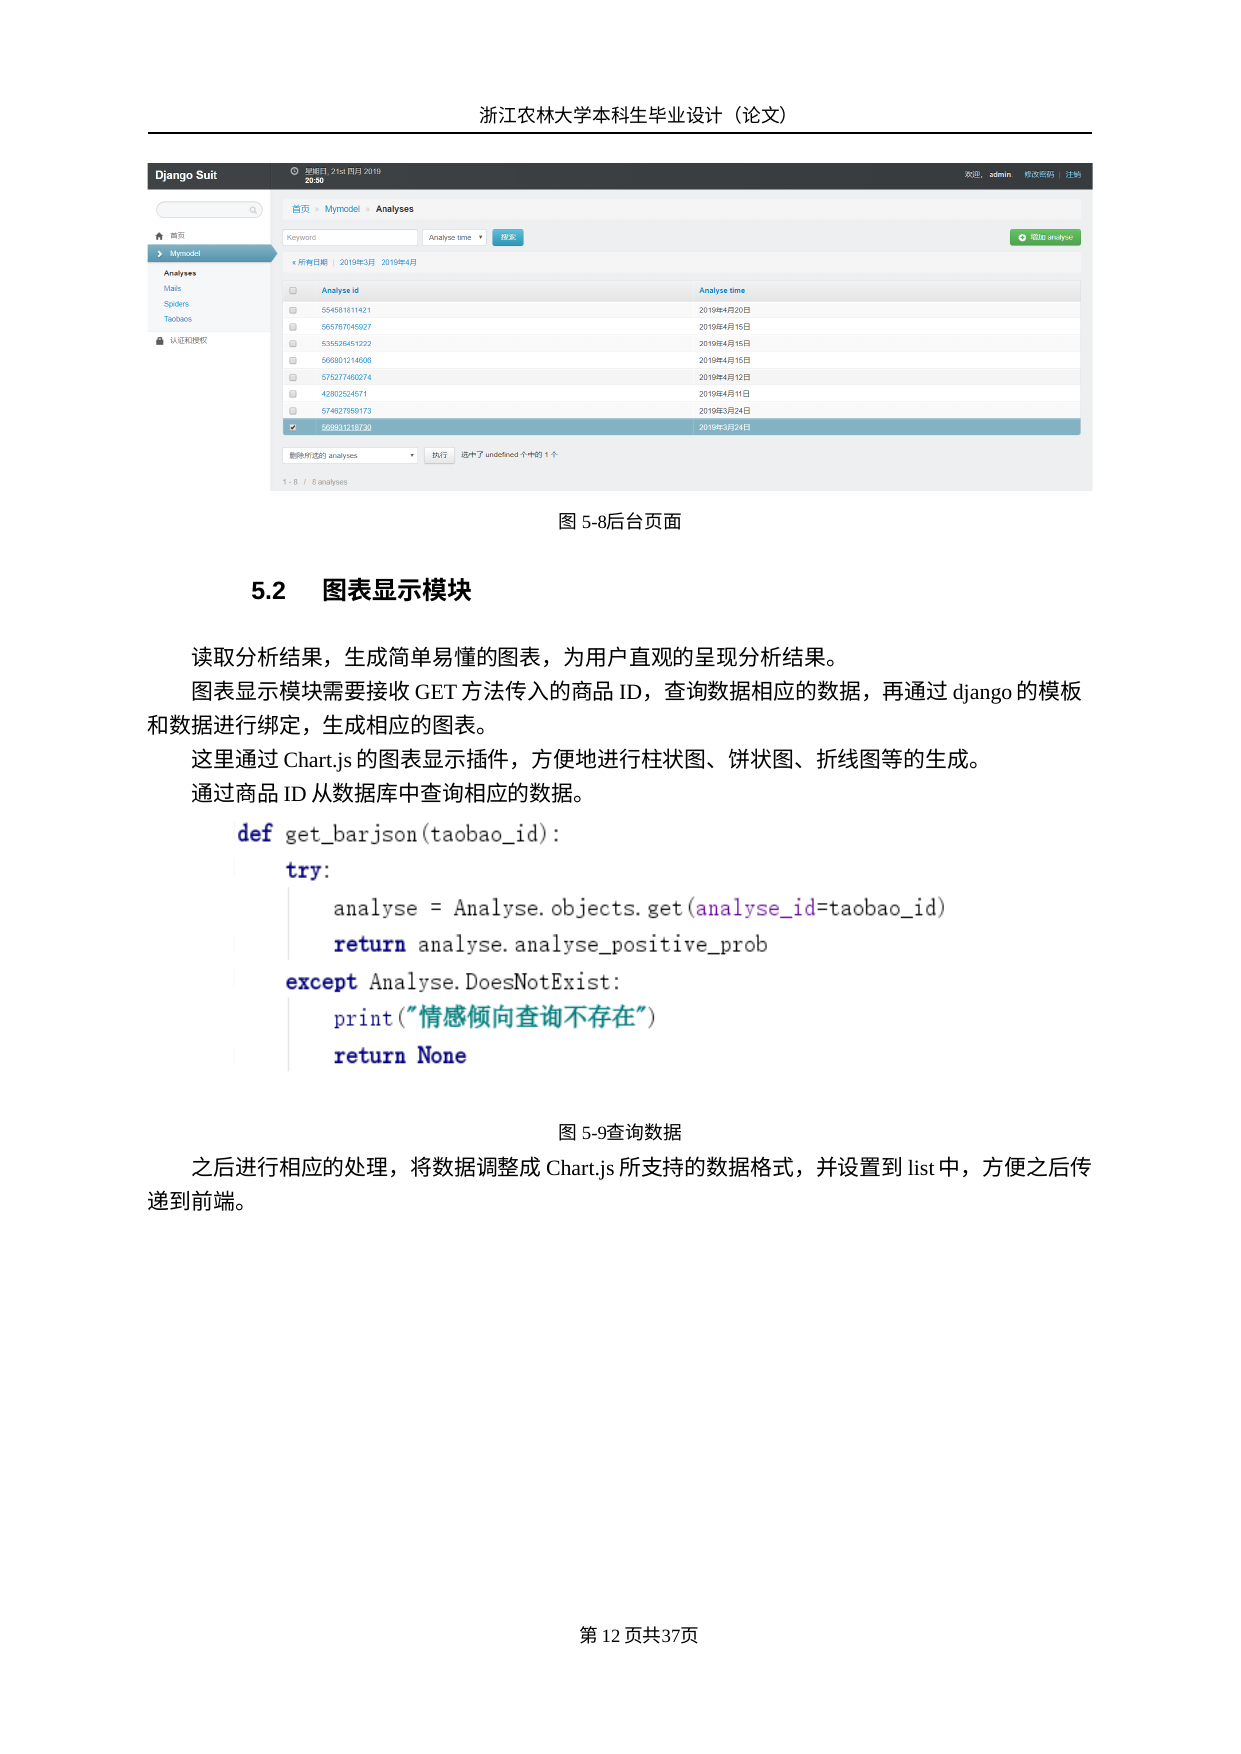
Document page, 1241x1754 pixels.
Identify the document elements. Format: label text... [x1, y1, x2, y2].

text 通过商品ID从数据库中查询相应的数据。 [148, 775, 1092, 809]
subtitle 图表显示模块 [251, 554, 1092, 622]
picture [233, 809, 1007, 1101]
text 这里通过Chart.js的图表显示插件，方便地进行柱状图、饼状图、折线图等的生成。 [148, 741, 1092, 775]
text 读取分析结果，生成简单易懂的图表，为用户直观的呈现分析结果。 [148, 639, 1092, 673]
text 图表显示模块需要接收GET方法传入的商品ID，查询数据相应的数据，再通过django的模板和数据进行绑定，生成相应的图表。 [148, 673, 1092, 741]
text 之后进行相应的处理，将数据调整成Chart.js所支持的数据格式，并设置到list中，方便之后传递到前端。 [148, 1149, 1092, 1217]
picture [147, 163, 1093, 491]
